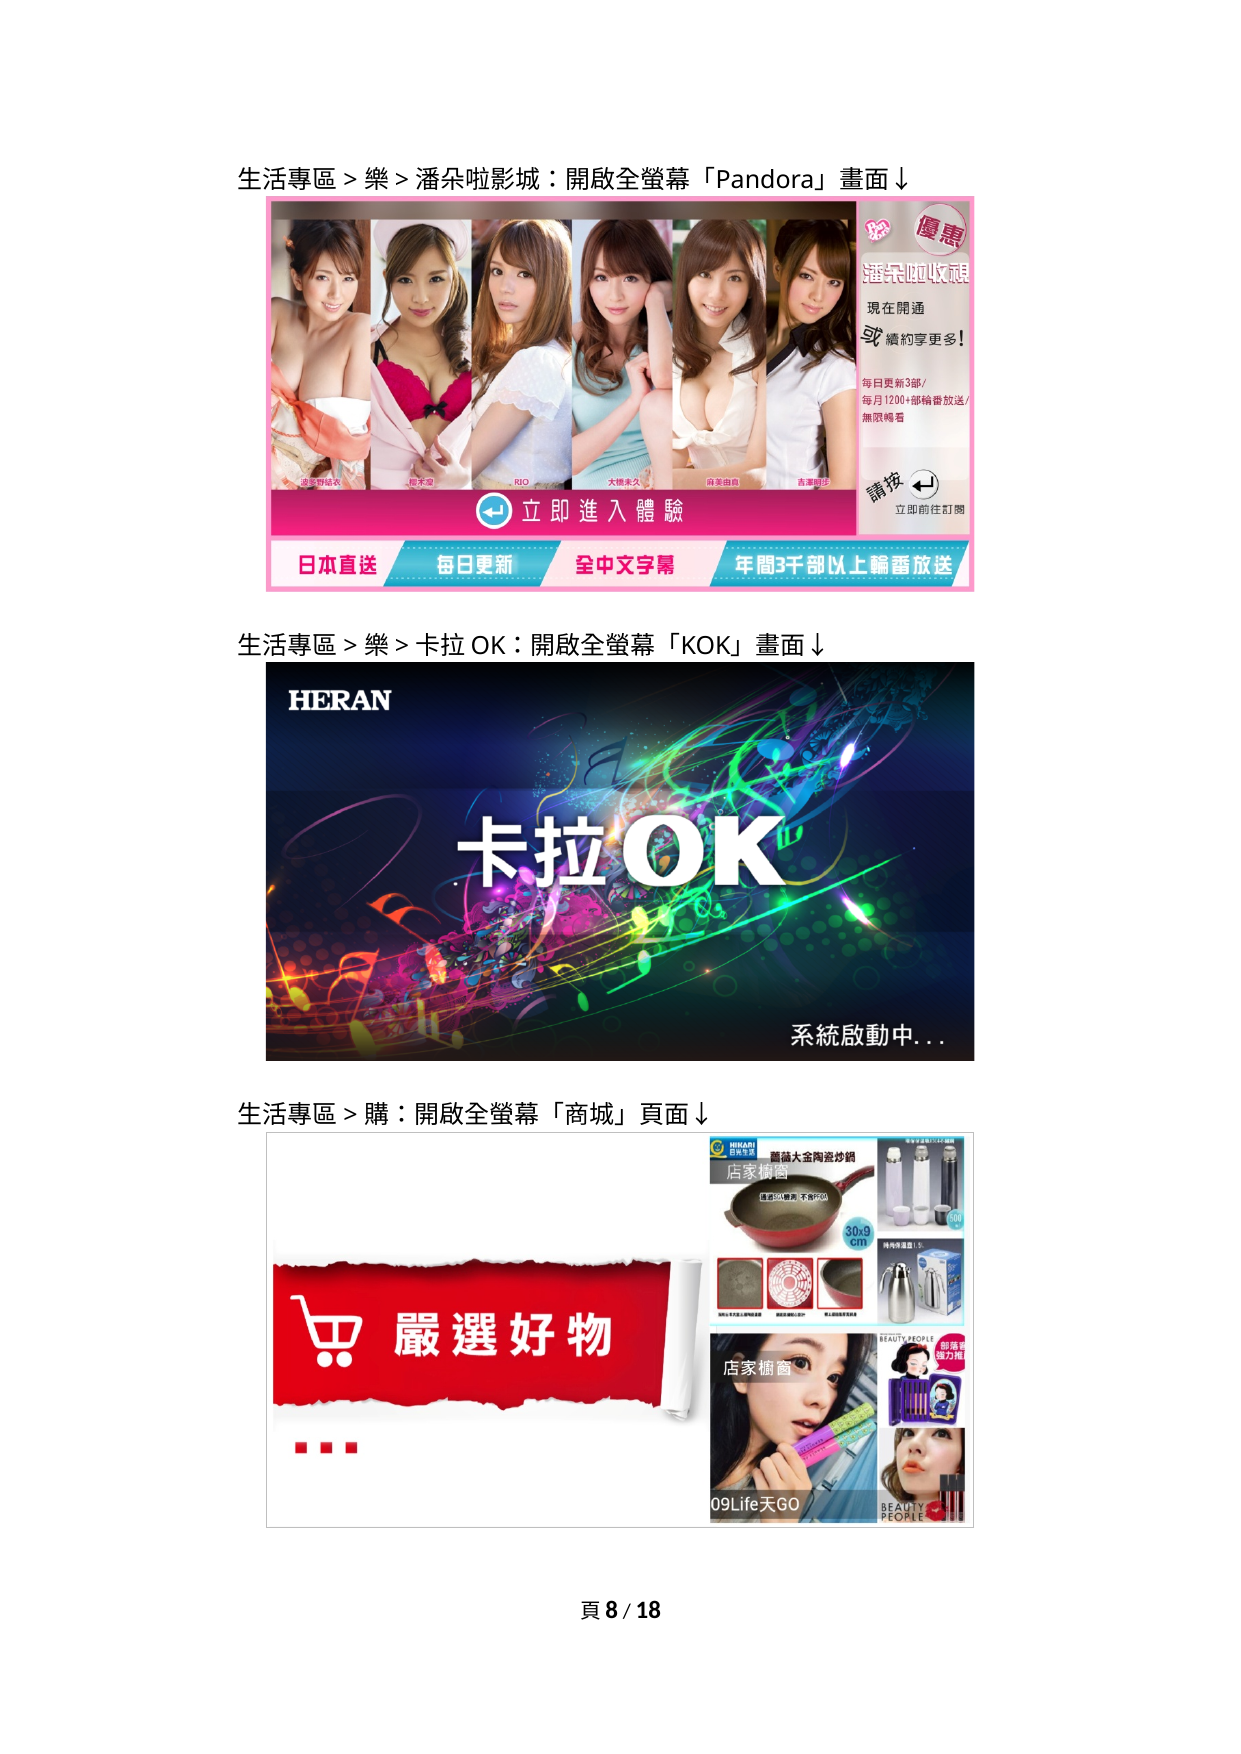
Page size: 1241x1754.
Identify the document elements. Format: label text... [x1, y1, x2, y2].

text 生活專區 > 購：開啟全螢幕「商城」頁面↓ [187, 1094, 1053, 1132]
text 生活專區 > 樂 > 卡拉OK：開啟全螢幕「KOK」畫面↓ [187, 626, 1053, 662]
picture [267, 1133, 973, 1527]
picture [265, 662, 975, 1061]
text 生活專區 > 樂 > 潘朵啦影城：開啟全螢幕「Pandora」畫面↓ [187, 160, 1053, 196]
picture [265, 196, 975, 592]
